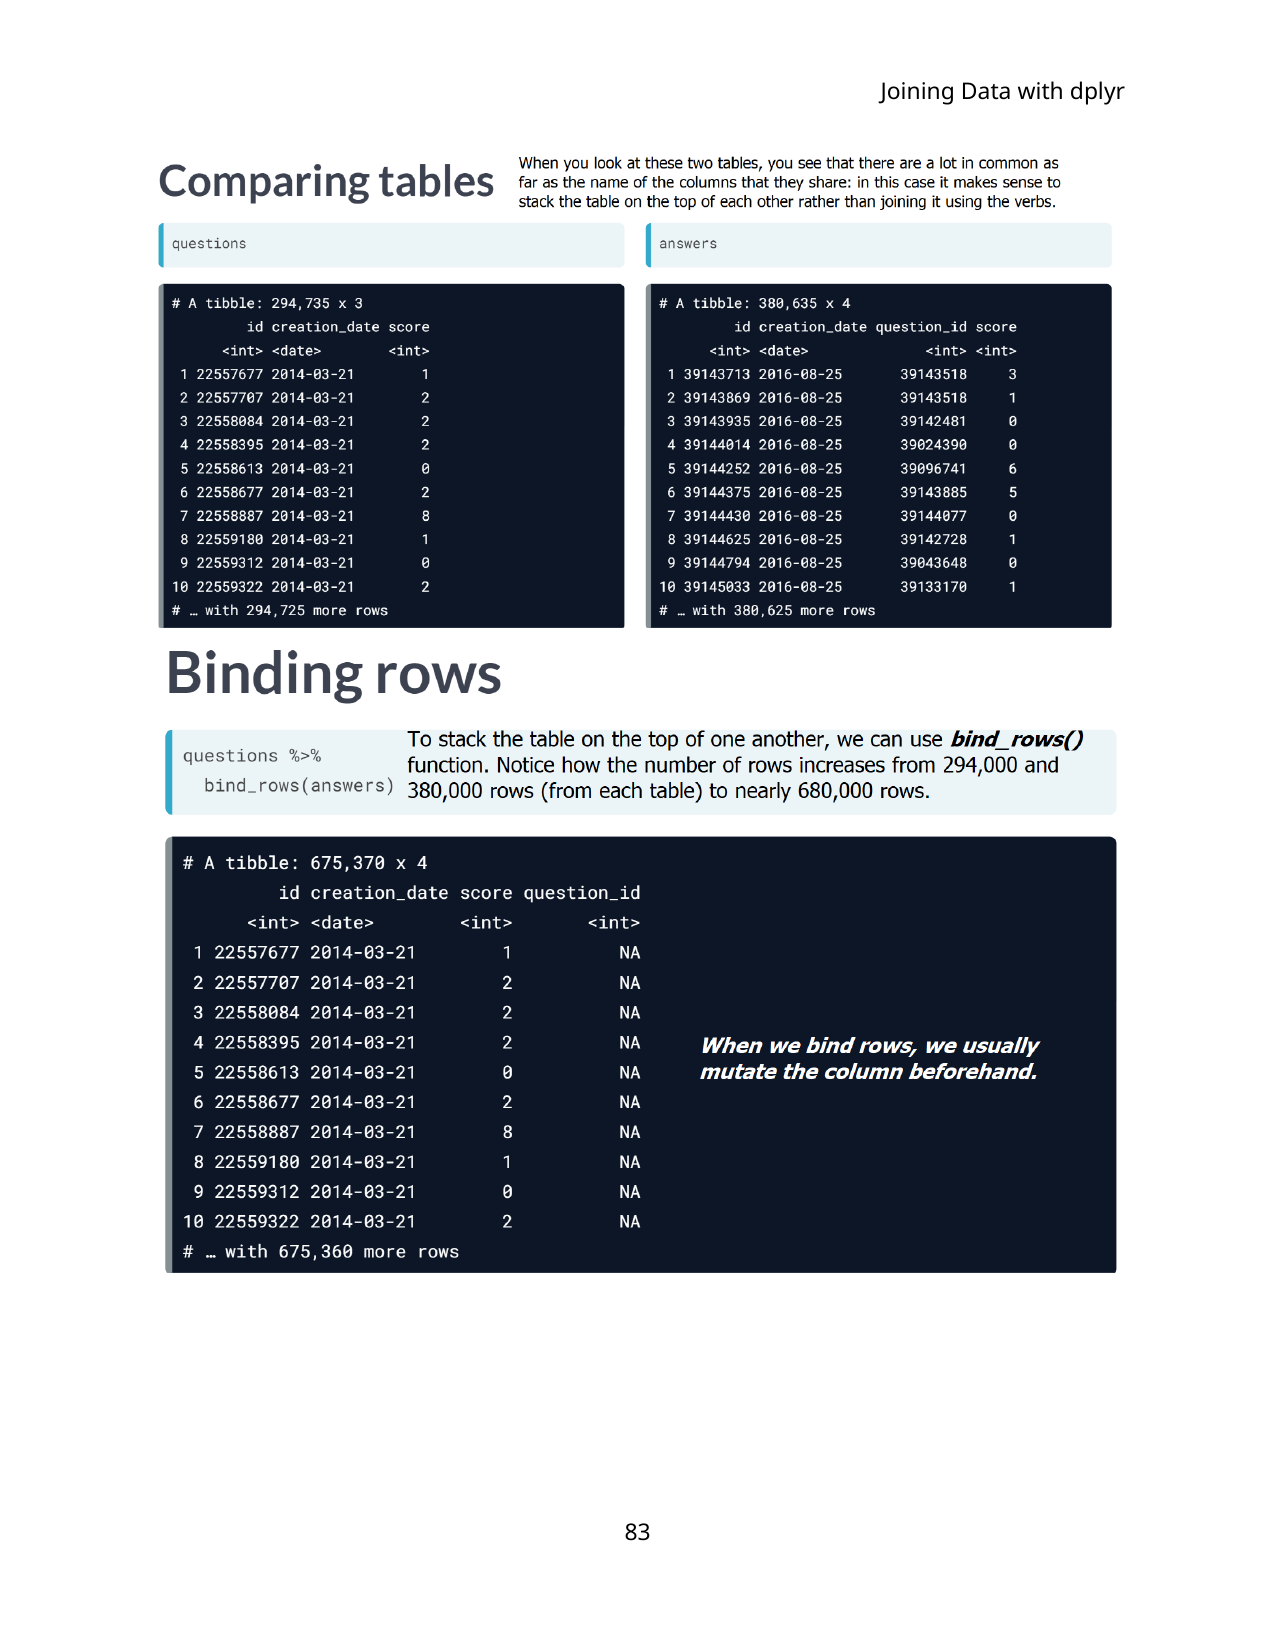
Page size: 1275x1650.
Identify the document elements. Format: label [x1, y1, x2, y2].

picture [150, 150, 1125, 1279]
